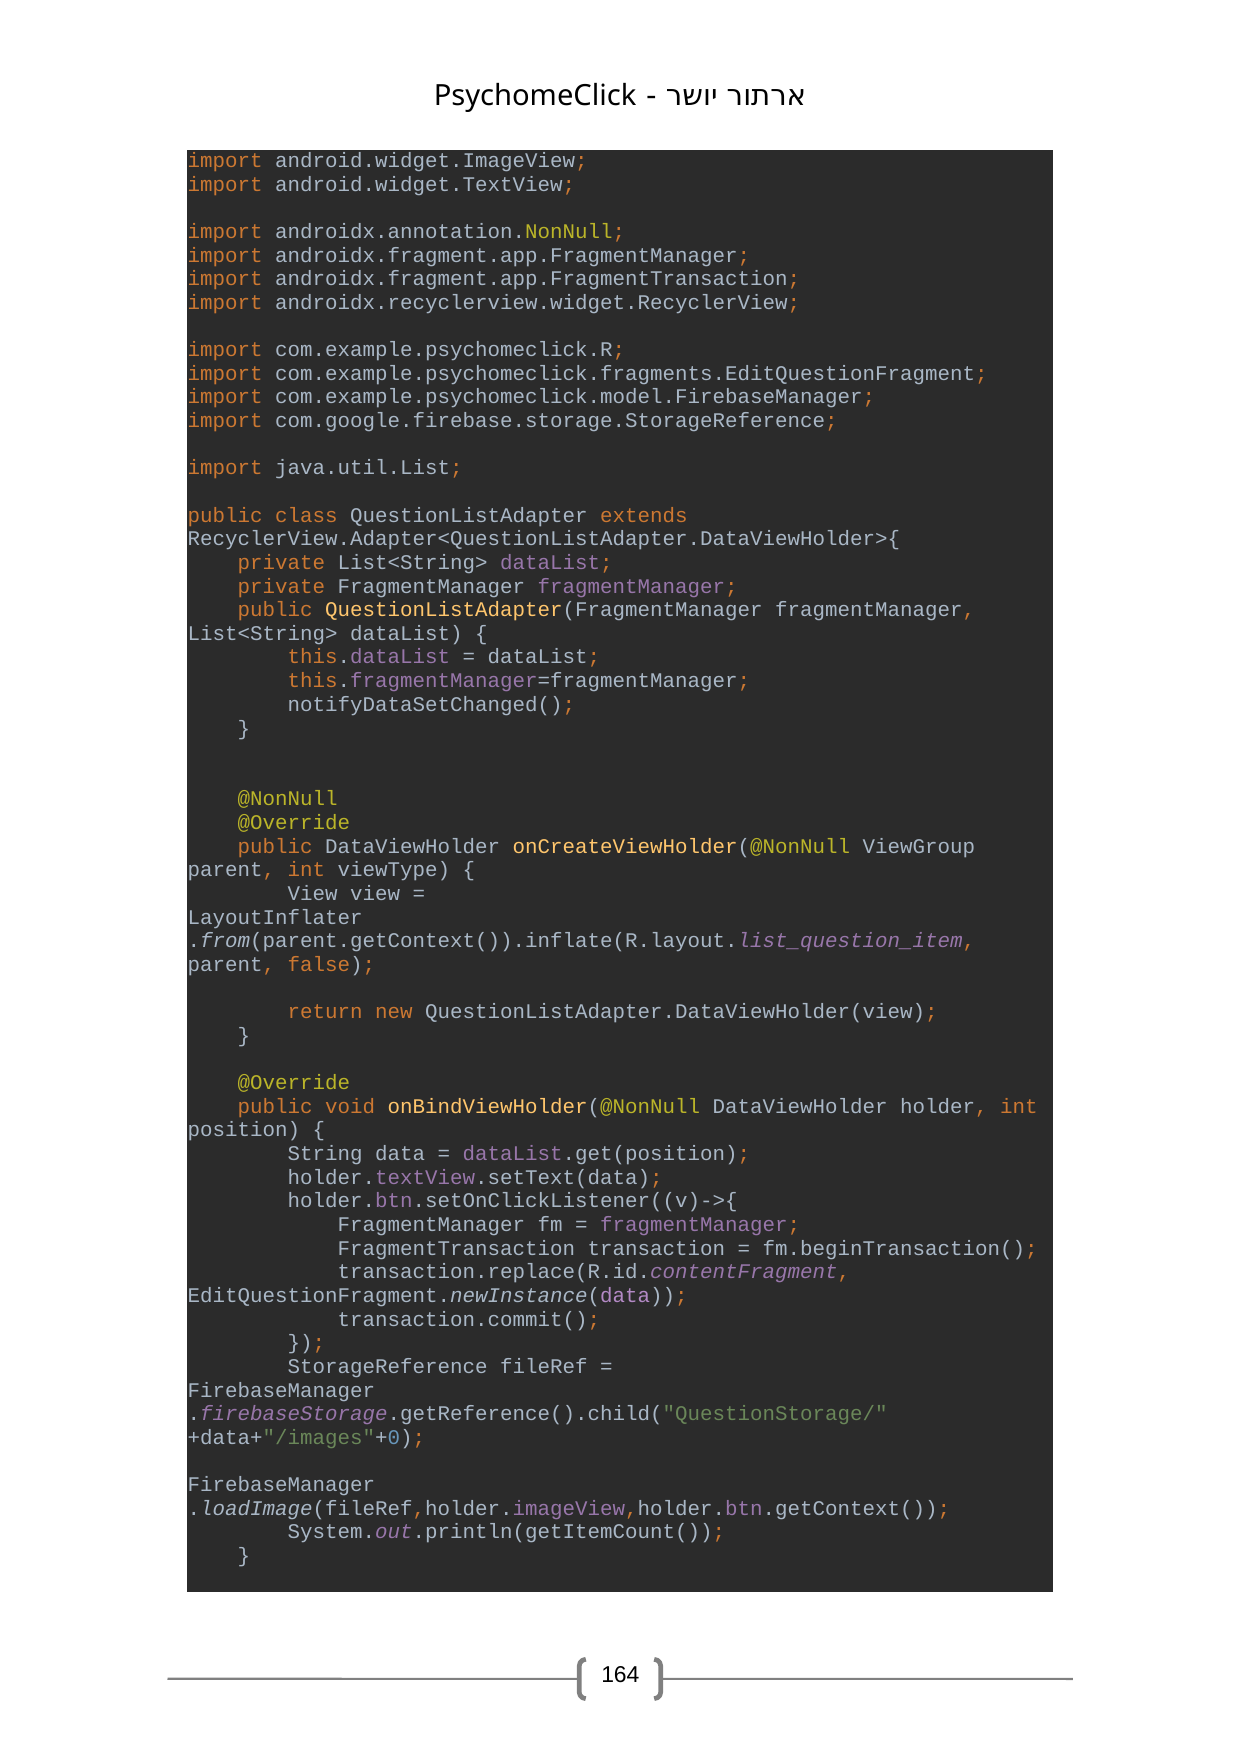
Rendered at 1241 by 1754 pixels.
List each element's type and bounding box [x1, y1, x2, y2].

text [187, 150, 1053, 1592]
